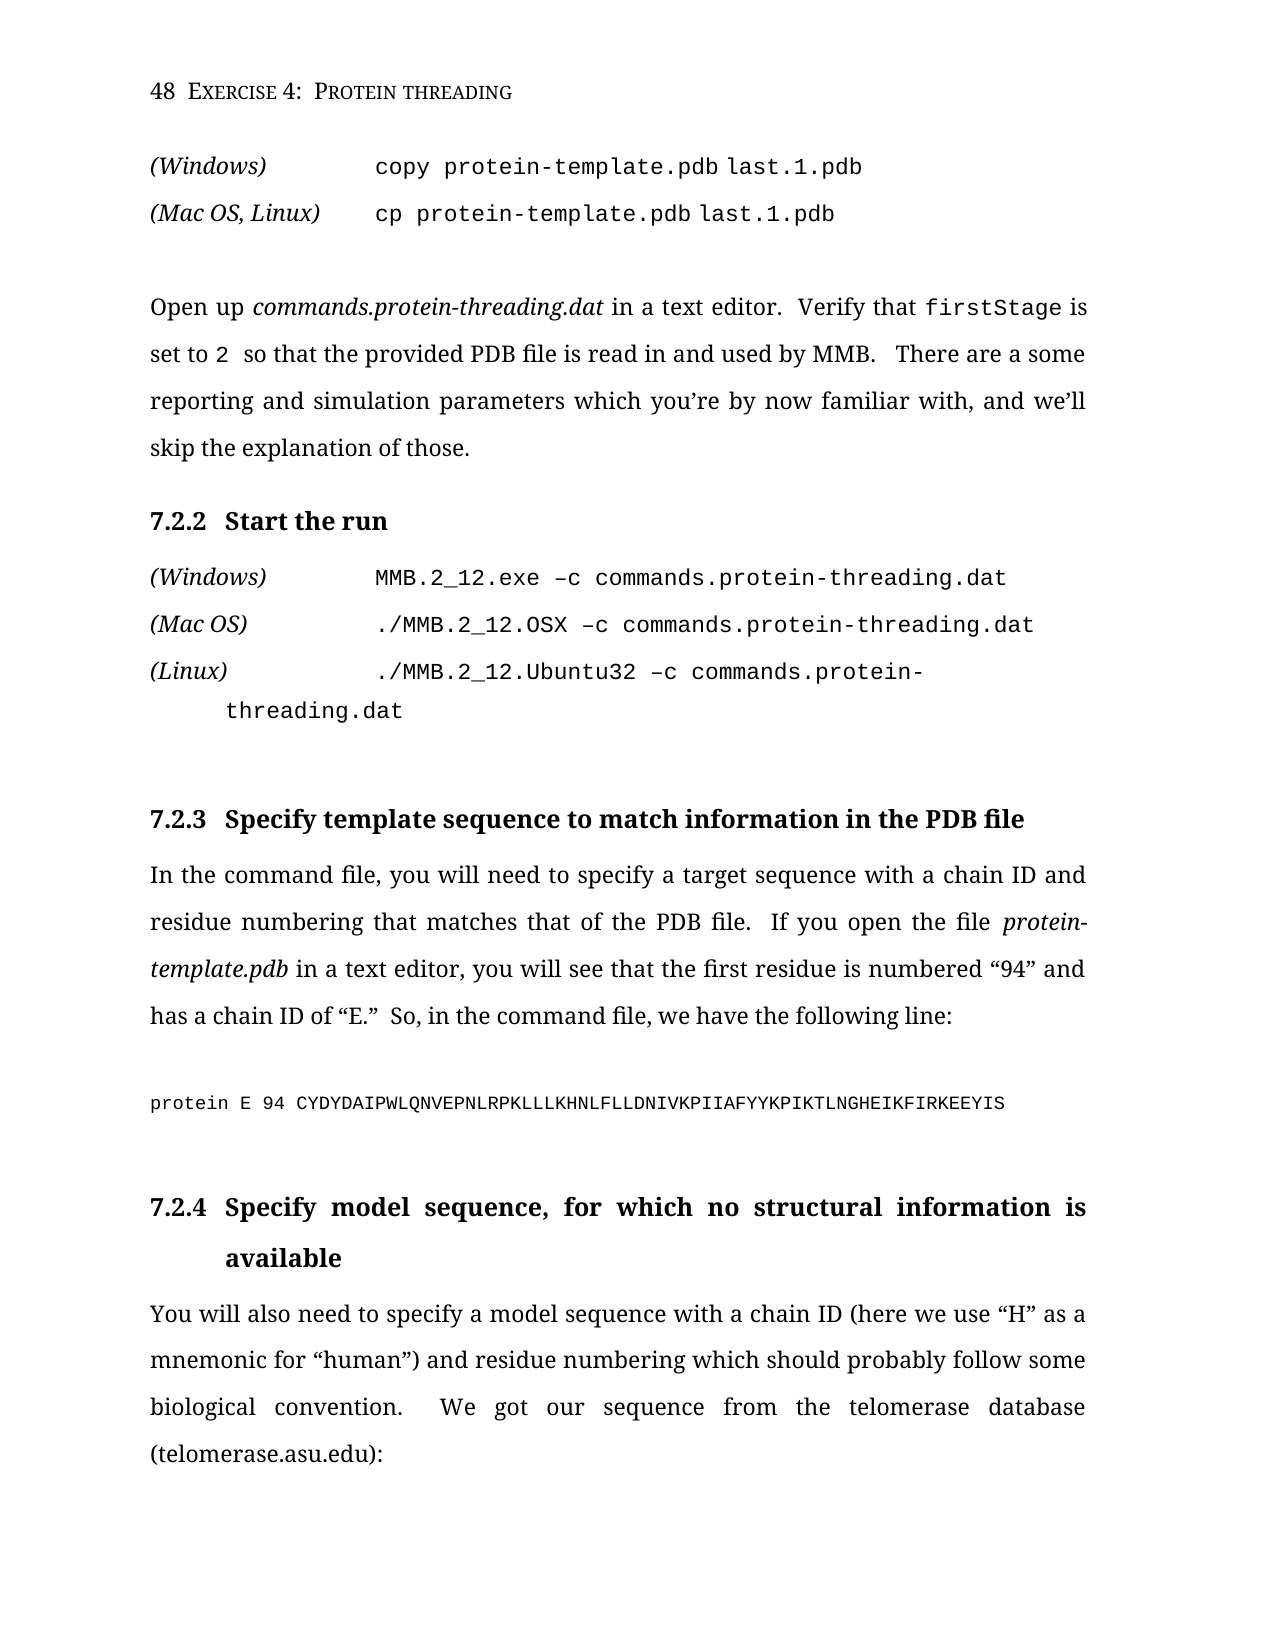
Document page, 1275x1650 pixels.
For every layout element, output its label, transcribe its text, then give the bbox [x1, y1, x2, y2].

text (Mac OS, Linux) cp protein-template.pdb last.1.pdb [150, 197, 1087, 228]
text (Linux) ./MMB.2_12.Ubuntu32 –c commands.protein-threading.dat [150, 655, 1087, 725]
text Open up commands.protein-threading.dat in a text editor. Verify that firstStage is set to 2 so that the provided PDB file is read in and used by MMB. There are a some reporting and simulation parameters which you’re by now familiar with, and we’ll skip the explanation of those. [150, 291, 1087, 463]
text In the command file, you will need to specify a target sequence with a chain ID and residue numbering that matches that of the PDB file. If you open the file protein-template.pdb in a text editor, you will see that the first residue is numbered “94” and has a chain ID of “E.” So, in the command file, we have the following line: [150, 859, 1087, 1031]
text (Mac OS) ./MMB.2_12.OSX –c commands.protein-threading.dat [150, 608, 1087, 639]
subtitle Specify model sequence, for which no structural information is available [150, 1189, 1087, 1274]
text (Windows) copy protein-template.pdb last.1.pdb [150, 150, 1087, 181]
text protein E 94 CYDYDAIPWLQNVEPNLRPKLLLKHNLFLLDNIVKPIIAFYYKPIKTLNGHEIKFIRKEEYIS [150, 1093, 1087, 1115]
subtitle Start the run [150, 504, 1087, 538]
subtitle Specify template sequence to match information in the PDB file [150, 802, 1087, 836]
text (Windows) MMB.2_12.exe –c commands.protein-threading.dat [150, 561, 1087, 592]
text You will also need to specify a model sequence with a chain ID (here we use “H” as a mnemonic for “human”) and residue numbering which should probably follow some biological convention. We got our sequence from the telomerase database (telomerase.asu.edu): [150, 1298, 1087, 1469]
